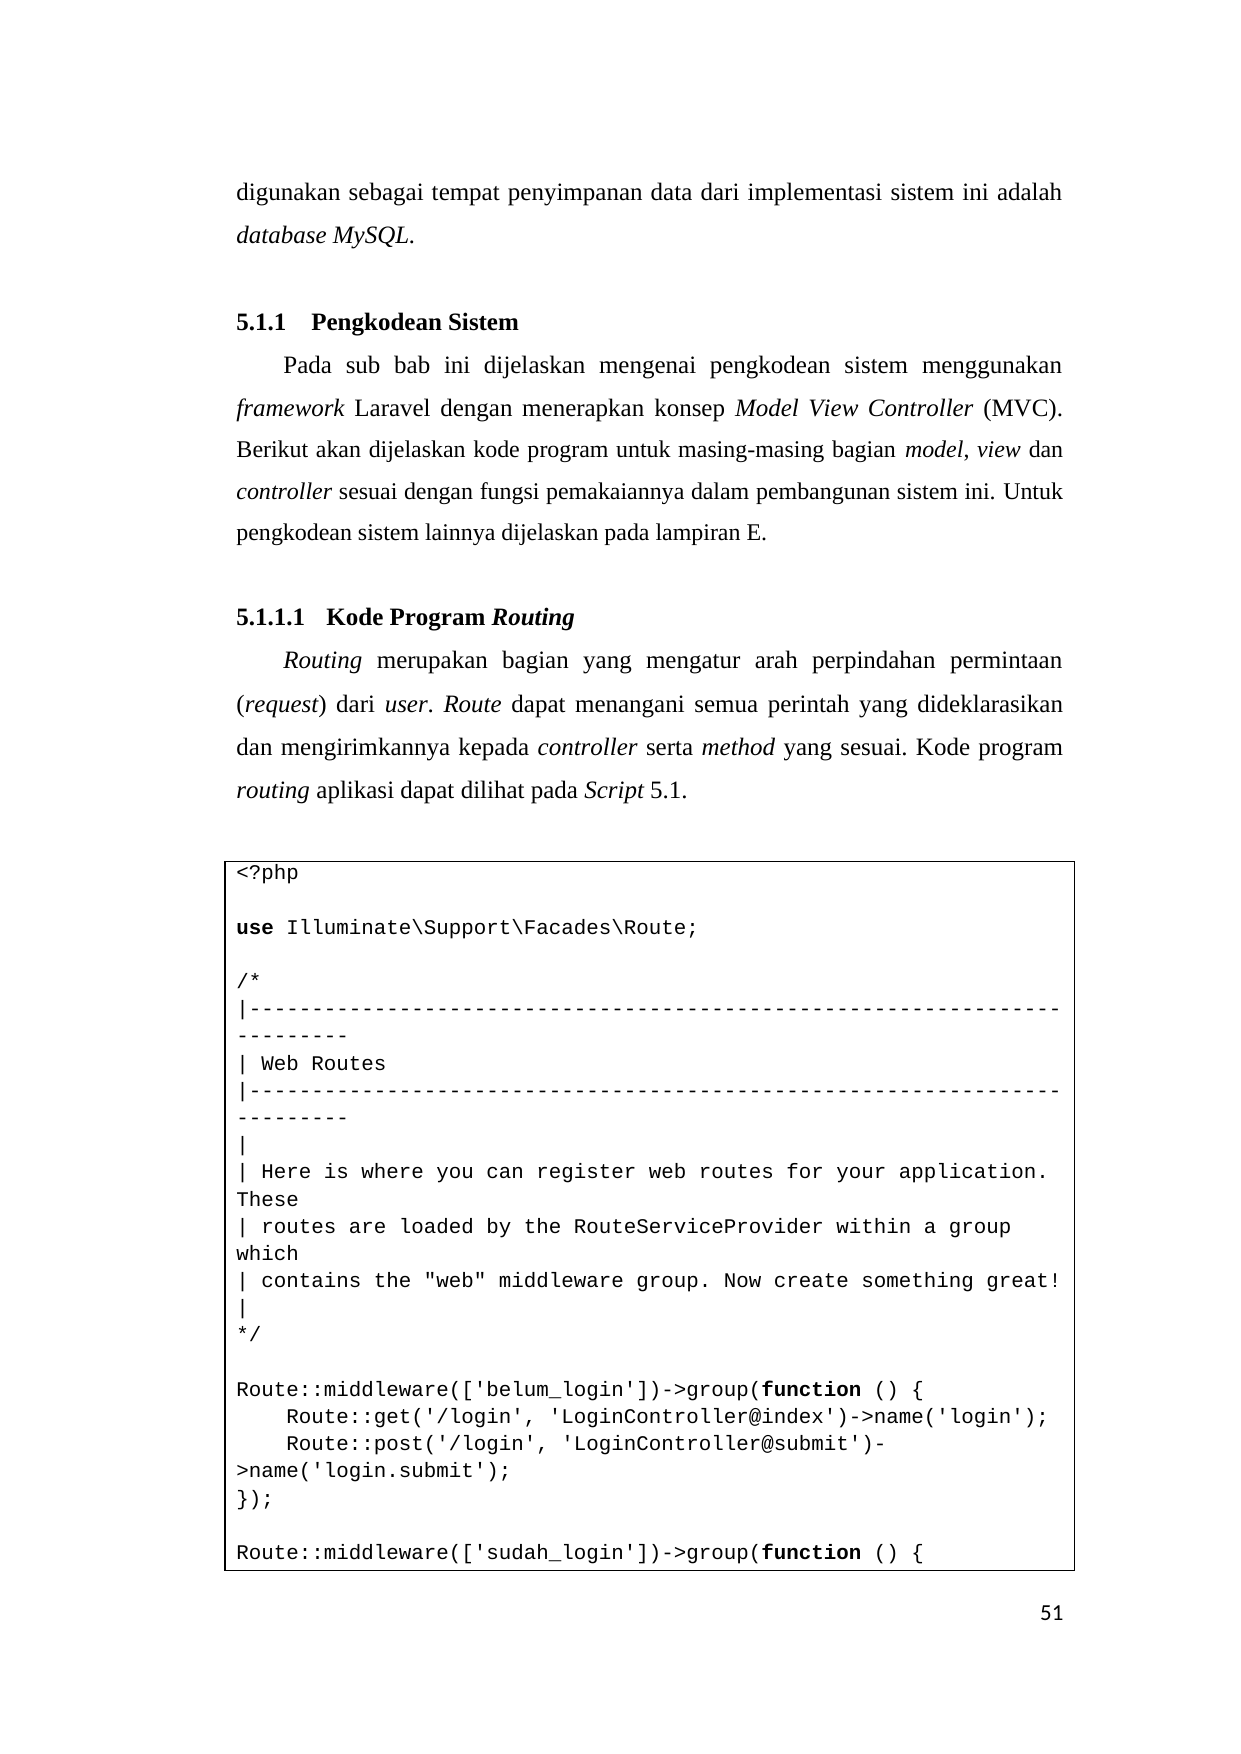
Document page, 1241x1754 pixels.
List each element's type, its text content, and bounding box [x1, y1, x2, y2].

subtitle Kode Program Routing [236, 602, 1063, 631]
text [236, 177, 1063, 249]
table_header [226, 862, 1074, 1569]
subtitle Pengkodean Sistem [236, 307, 1063, 335]
text Pada sub bab ini dijelaskan mengenai pengkodean sistem menggunakan framework Laravel dengan menerapkan konsep Model View Controller (MVC). Berikut akan dijelaskan kode program untuk masing-masing bagian model, view dan controller sesuai dengan fungsi pemakaiannya dalam pembangunan sistem ini. Untuk pengkodean sistem lainnya dijelaskan pada lampiran E. [236, 350, 1063, 546]
text Routing merupakan bagian yang mengatur arah perpindahan permintaan (request) dari user. Route dapat menangani semua perintah yang dideklarasikan dan mengirimkannya kepada controller serta method yang sesuai. Kode program routing aplikasi dapat dilihat pada Script 5.1. [236, 646, 1063, 804]
